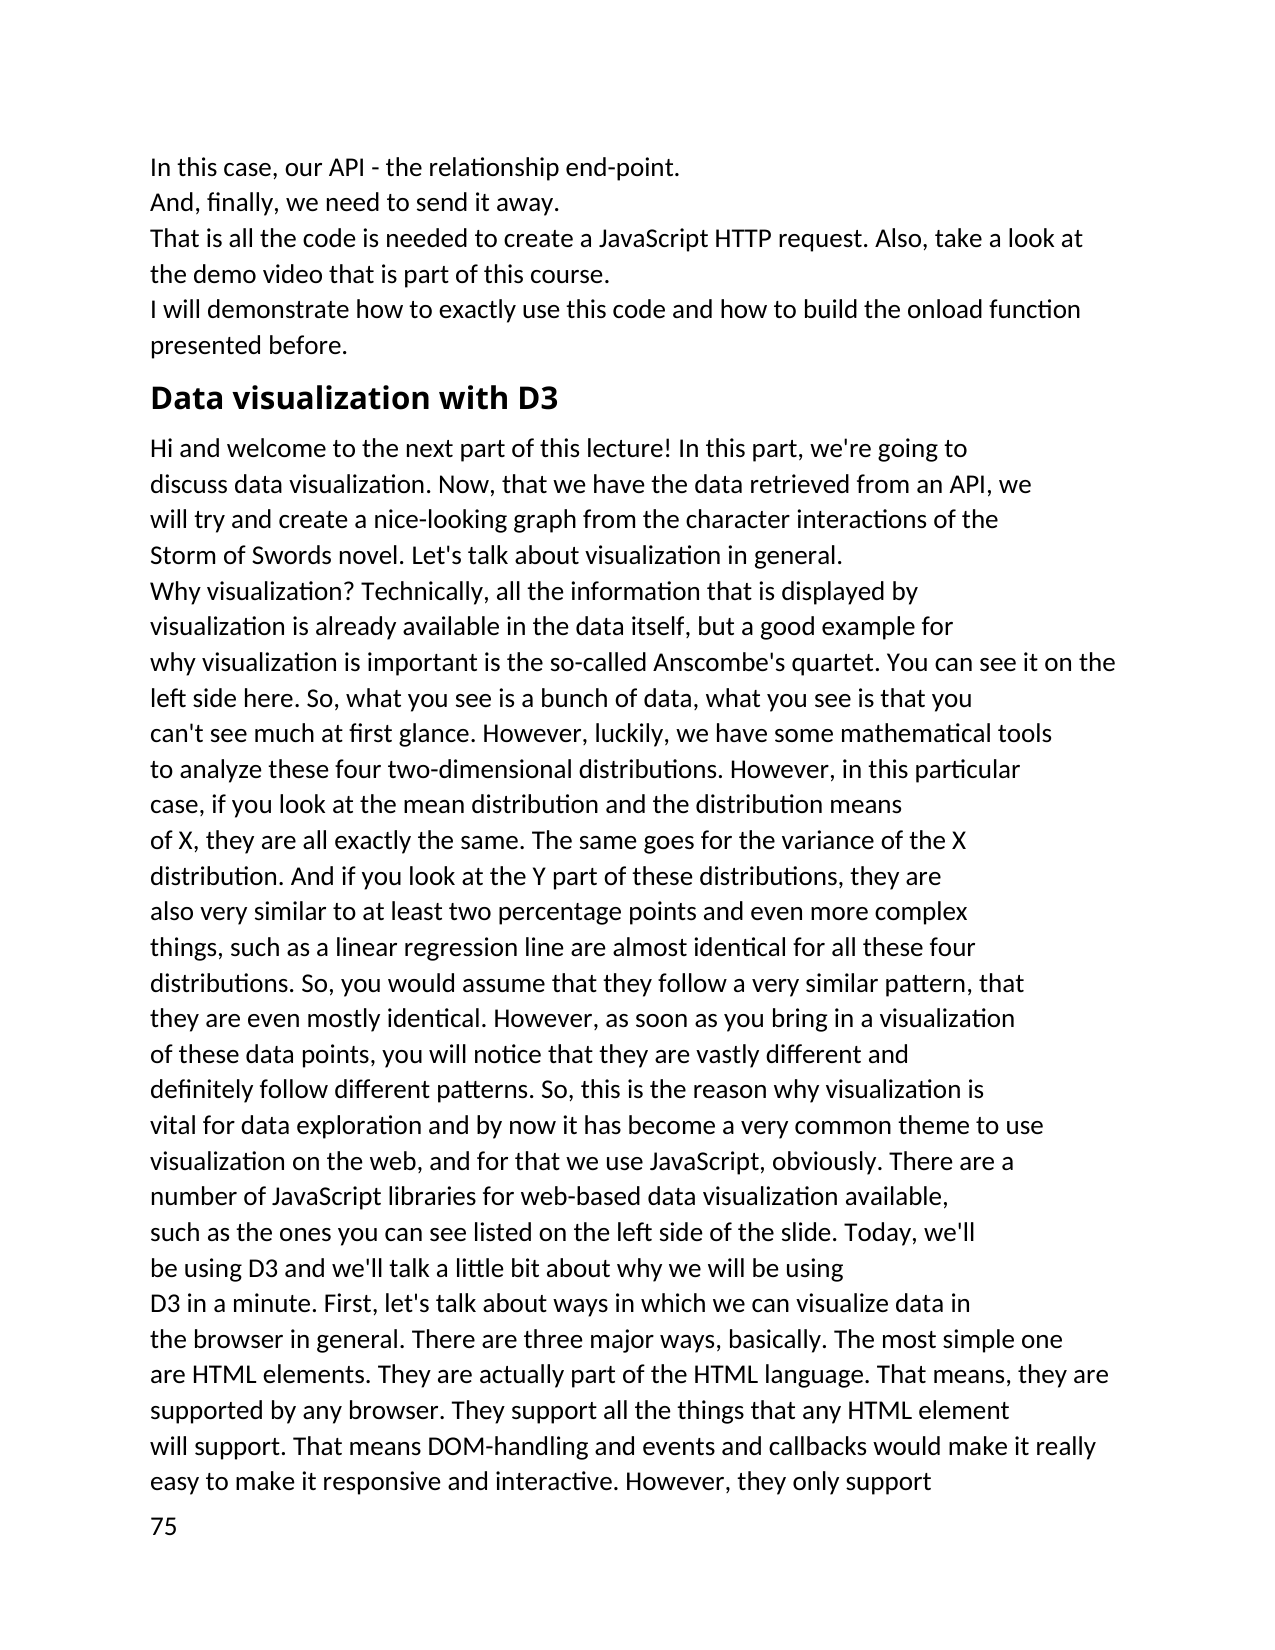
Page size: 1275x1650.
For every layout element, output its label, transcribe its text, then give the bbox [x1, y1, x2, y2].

text will try and create a nice-looking graph from the character interactions of the [150, 503, 1125, 536]
text And, finally, we need to send it away. [150, 186, 1125, 219]
text such as the ones you can see listed on the left side of the slide. Today, we'll [150, 1215, 1125, 1248]
text vital for data exploration and by now it has become a very common theme to use [150, 1108, 1125, 1141]
text also very similar to at least two percentage points and even more complex [150, 894, 1125, 927]
text discuss data visualization. Now, that we have the data retrieved from an API, we [150, 467, 1125, 500]
text easy to make it responsive and interactive. However, they only support [150, 1464, 1125, 1497]
text case, if you look at the mean distribution and the distribution means [150, 788, 1125, 821]
text distribution. And if you look at the Y part of these distributions, they are [150, 859, 1125, 892]
text supported by any browser. They support all the things that any HTML element [150, 1393, 1125, 1426]
text the browser in general. There are three major ways, basically. The most simple one [150, 1322, 1125, 1355]
text In this case, our API - the relationship end-point. [150, 150, 1125, 183]
text the demo video that is part of this course. [150, 257, 1125, 290]
text definitely follow different patterns. So, this is the reason why visualization is [150, 1073, 1125, 1106]
text number of JavaScript libraries for web-based data visualization available, [150, 1179, 1125, 1212]
text they are even mostly identical. However, as soon as you bring in a visualization [150, 1001, 1125, 1034]
text of X, they are all exactly the same. The same goes for the variance of the X [150, 823, 1125, 856]
text will support. That means DOM-handling and events and callbacks would make it really [150, 1429, 1125, 1462]
text distributions. So, you would assume that they follow a very similar pattern, that [150, 966, 1125, 999]
text D3 in a minute. First, let's talk about ways in which we can visualize data in [150, 1286, 1125, 1319]
subtitle Data visualization with D3 [150, 376, 1125, 419]
text things, such as a linear regression line are almost identical for all these four [150, 930, 1125, 963]
text Storm of Swords novel. Let's talk about visualization in general. [150, 538, 1125, 571]
text visualization on the web, and for that we use JavaScript, obviously. There are a [150, 1144, 1125, 1177]
text are HTML elements. They are actually part of the HTML language. That means, they are [150, 1358, 1125, 1391]
text visualization is already available in the data itself, but a good example for [150, 609, 1125, 642]
text left side here. So, what you see is a bunch of data, what you see is that you [150, 681, 1125, 714]
text be using D3 and we'll talk a little bit about why we will be using [150, 1251, 1125, 1284]
text Why visualization? Technically, all the information that is displayed by [150, 574, 1125, 607]
text Hi and welcome to the next part of this lecture! In this part, we're going to [150, 431, 1125, 464]
text I will demonstrate how to exactly use this code and how to build the onload function presented before. [150, 292, 1125, 361]
text can't see much at first glance. However, luckily, we have some mathematical tools [150, 716, 1125, 749]
text why visualization is important is the so-called Anscombe's quartet. You can see it on the [150, 645, 1125, 678]
text to analyze these four two-dimensional distributions. However, in this particular [150, 752, 1125, 785]
text of these data points, you will notice that they are vastly different and [150, 1037, 1125, 1070]
text That is all the code is needed to create a JavaScript HTTP request. Also, take a look at [150, 221, 1125, 254]
